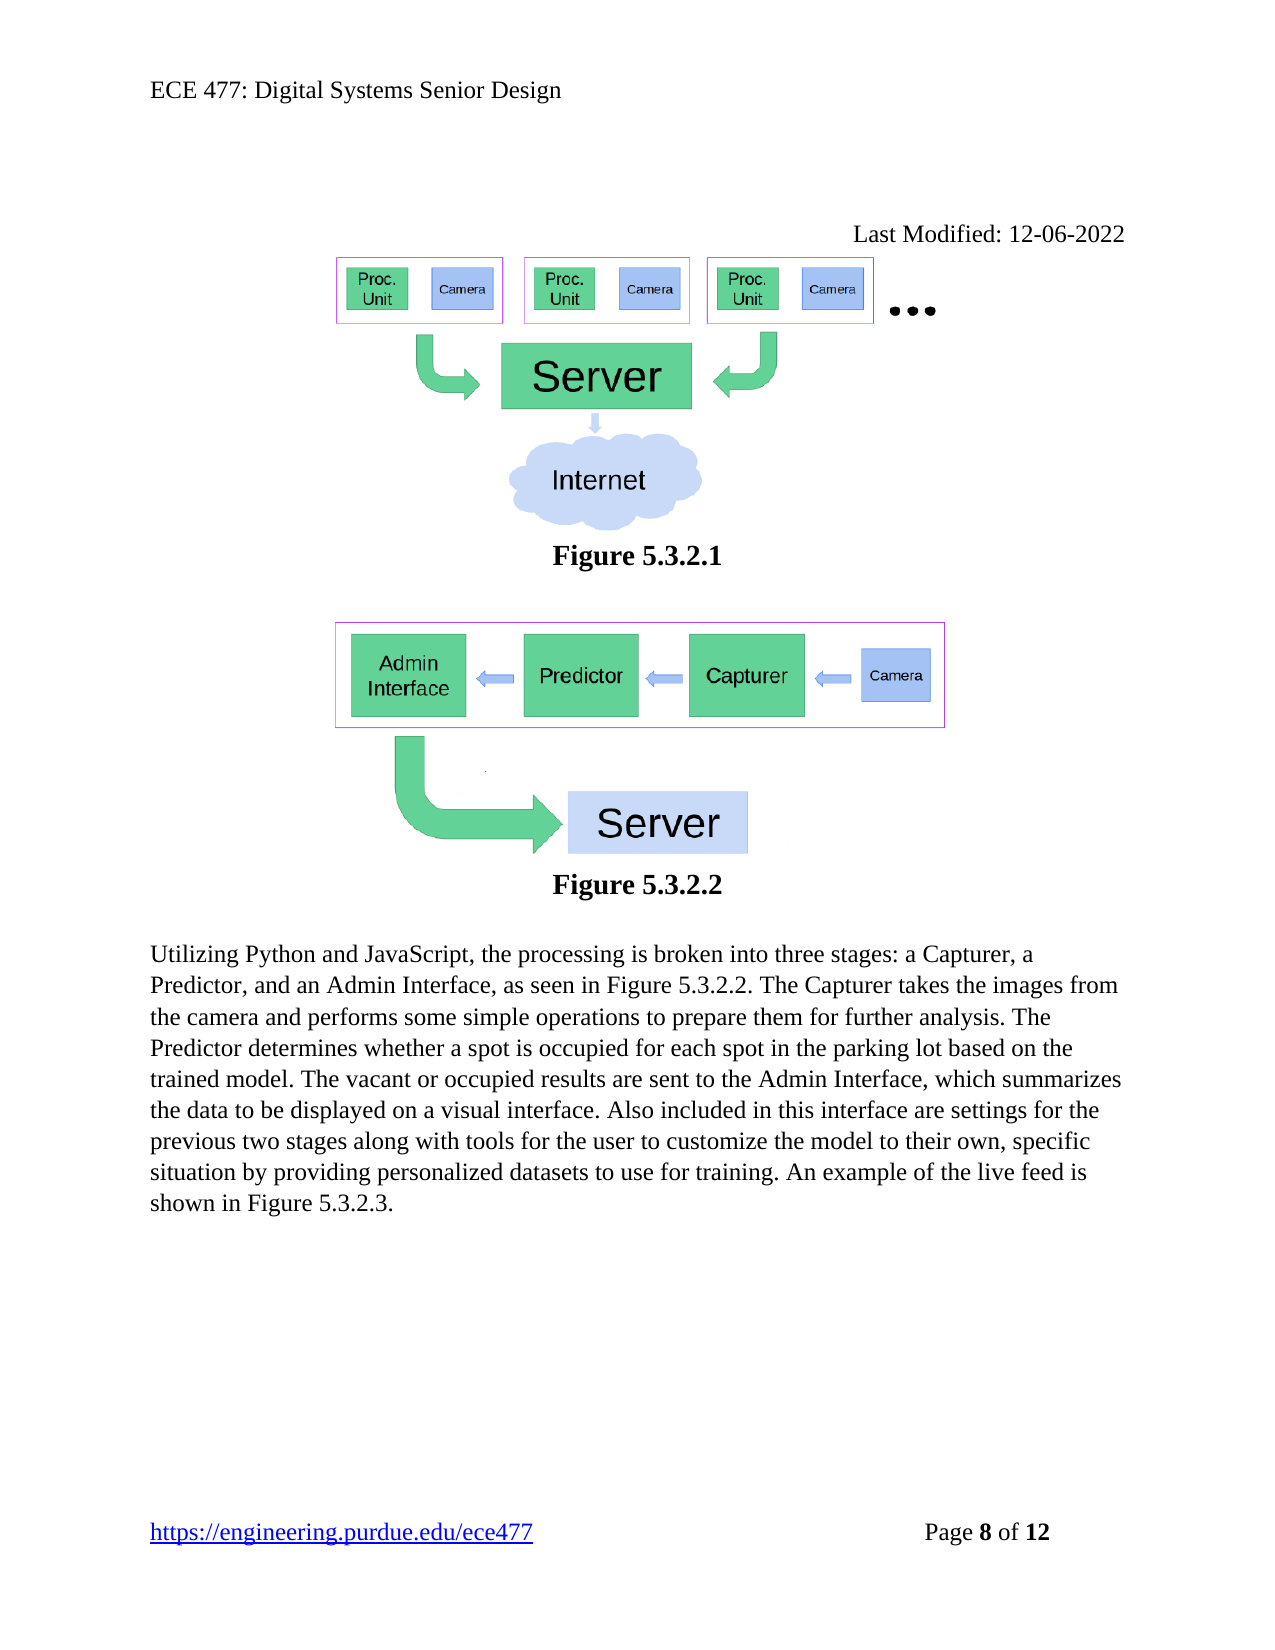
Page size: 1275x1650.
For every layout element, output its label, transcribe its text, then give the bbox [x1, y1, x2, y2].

picture [324, 610, 951, 865]
picture [330, 247, 945, 536]
title Figure 5.3.2.1 [150, 538, 1125, 571]
title Figure 5.3.2.2 [150, 867, 1125, 901]
title Utilizing Python and JavaScript, the processing is broken into three stages: a Capturer, a Predictor, and an Admin Interface, as seen in Figure 5.3.2.2. The Capturer takes the images from the camera and performs some simple operations to prepare them for further analysis. The Predictor determines whether a spot is occupied for each spot in the parking lot based on the trained model. The vacant or occupied results are sent to the Admin Interface, which summarizes the data to be displayed on a visual interface. Also included in this interface are settings for the previous two stages along with tools for the user to customize the model to their own, specific situation by providing personalized datasets to use for training. An example of the live feed is shown in Figure 5.3.2.3. [150, 939, 1125, 1217]
